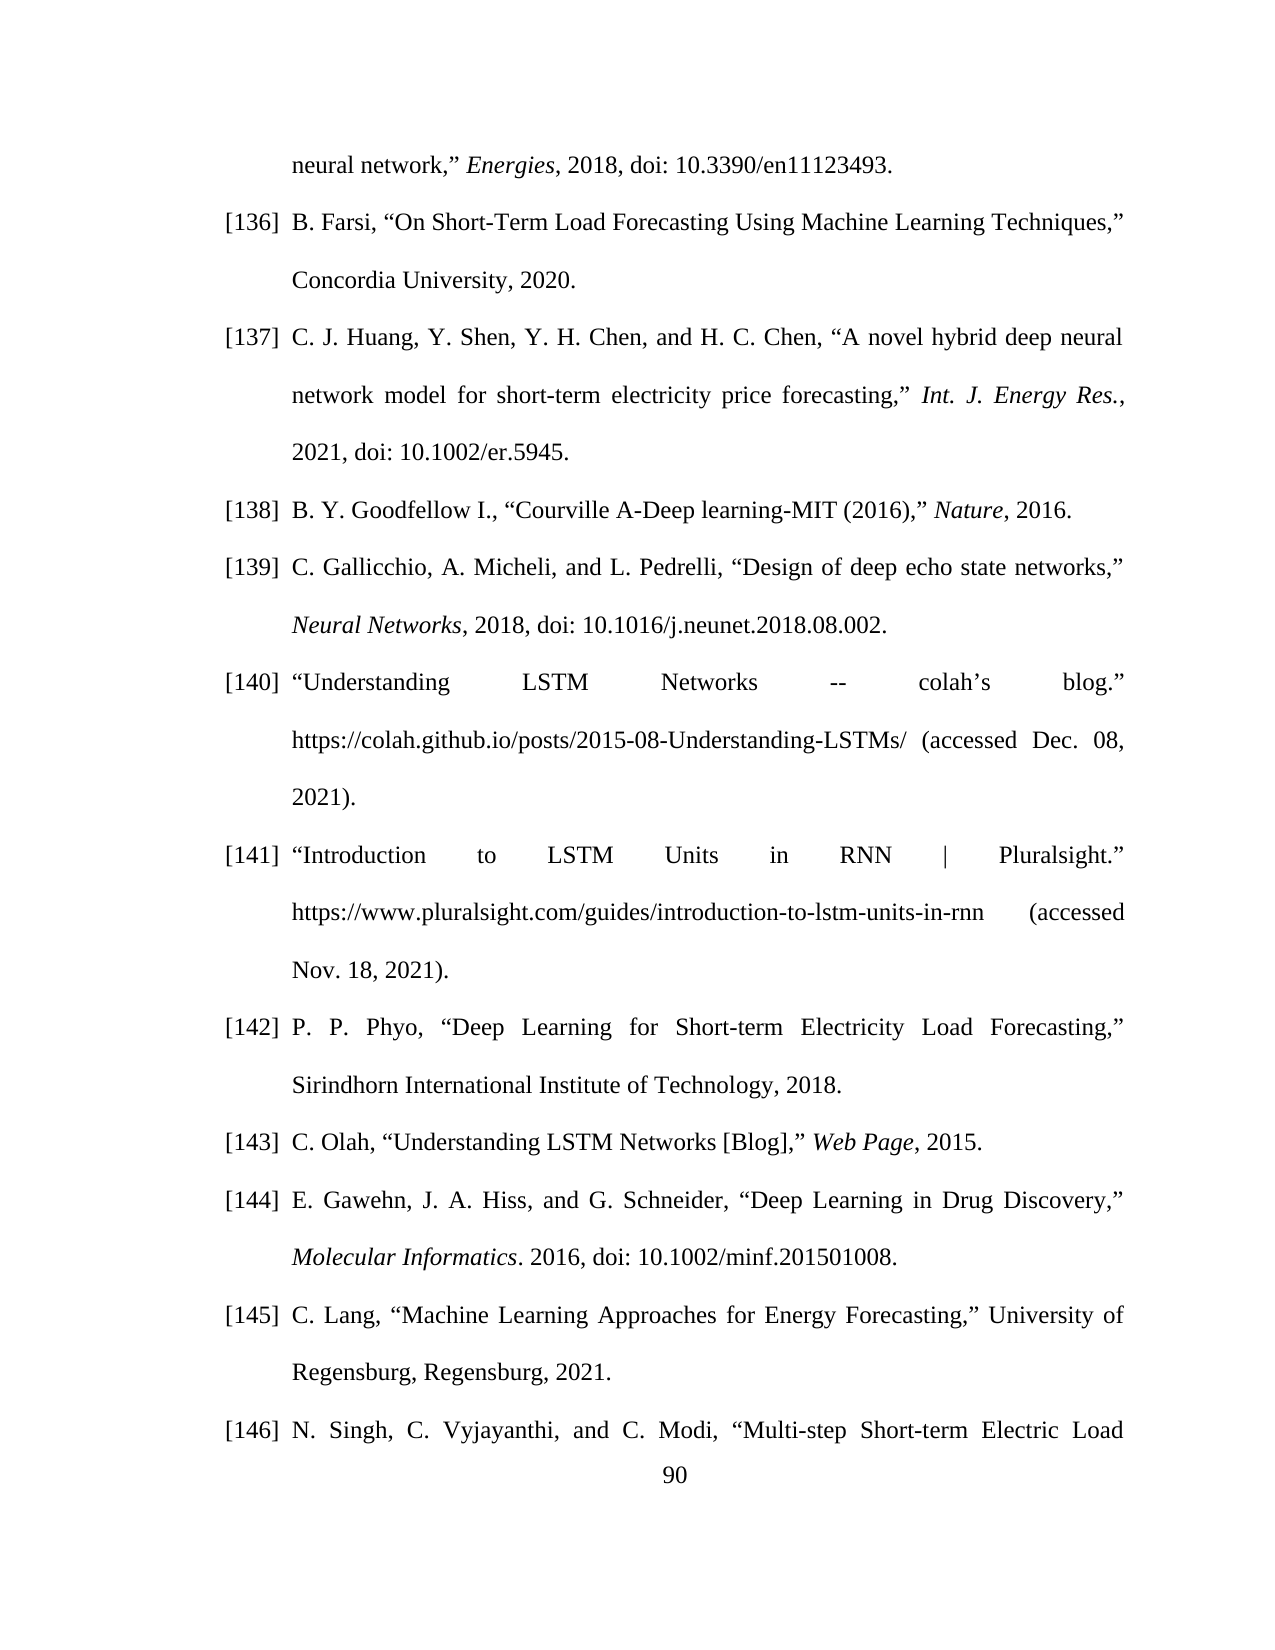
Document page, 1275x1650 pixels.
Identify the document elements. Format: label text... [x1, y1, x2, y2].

text [143] C. Olah, “Understanding LSTM Networks [Blog],” Web Page, 2015. [225, 1127, 1125, 1156]
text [225, 150, 1125, 179]
text [142] P. P. Phyo, “Deep Learning for Short-term Electricity Load Forecasting,” Sirindhorn International Institute of Technology, 2018. [225, 1012, 1125, 1099]
text [145] C. Lang, “Machine Learning Approaches for Energy Forecasting,” University of Regensburg, Regensburg, 2021. [225, 1300, 1125, 1386]
text [144] E. Gawehn, J. A. Hiss, and G. Schneider, “Deep Learning in Drug Discovery,” Molecular Informatics. 2016, doi: 10.1002/minf.201501008. [225, 1185, 1125, 1271]
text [225, 1415, 1125, 1444]
text [136] B. Farsi, “On Short-Term Load Forecasting Using Machine Learning Techniques,” Concordia University, 2020. [225, 207, 1125, 294]
text [138] B. Y. Goodfellow I., “Courville A-Deep learning-MIT (2016),” Nature, 2016. [225, 495, 1125, 524]
text [139] C. Gallicchio, A. Micheli, and L. Pedrelli, “Design of deep echo state networks,” Neural Networks, 2018, doi: 10.1016/j.neunet.2018.08.002. [225, 552, 1125, 639]
text [137] C. J. Huang, Y. Shen, Y. H. Chen, and H. C. Chen, “A novel hybrid deep neural network model for short-term electricity price forecasting,” Int. J. Energy Res., 2021, doi: 10.1002/er.5945. [225, 322, 1125, 466]
text [140] “Understanding LSTM Networks -- colah’s blog.” https://colah.github.io/posts/2015-08-Understanding-LSTMs/ (accessed Dec. 08, 2021). [225, 667, 1125, 811]
text [141] “Introduction to LSTM Units in RNN | Pluralsight.” https://www.pluralsight.com/guides/introduction-to-lstm-units-in-rnn (accessed Nov. 18, 2021). [225, 840, 1125, 984]
